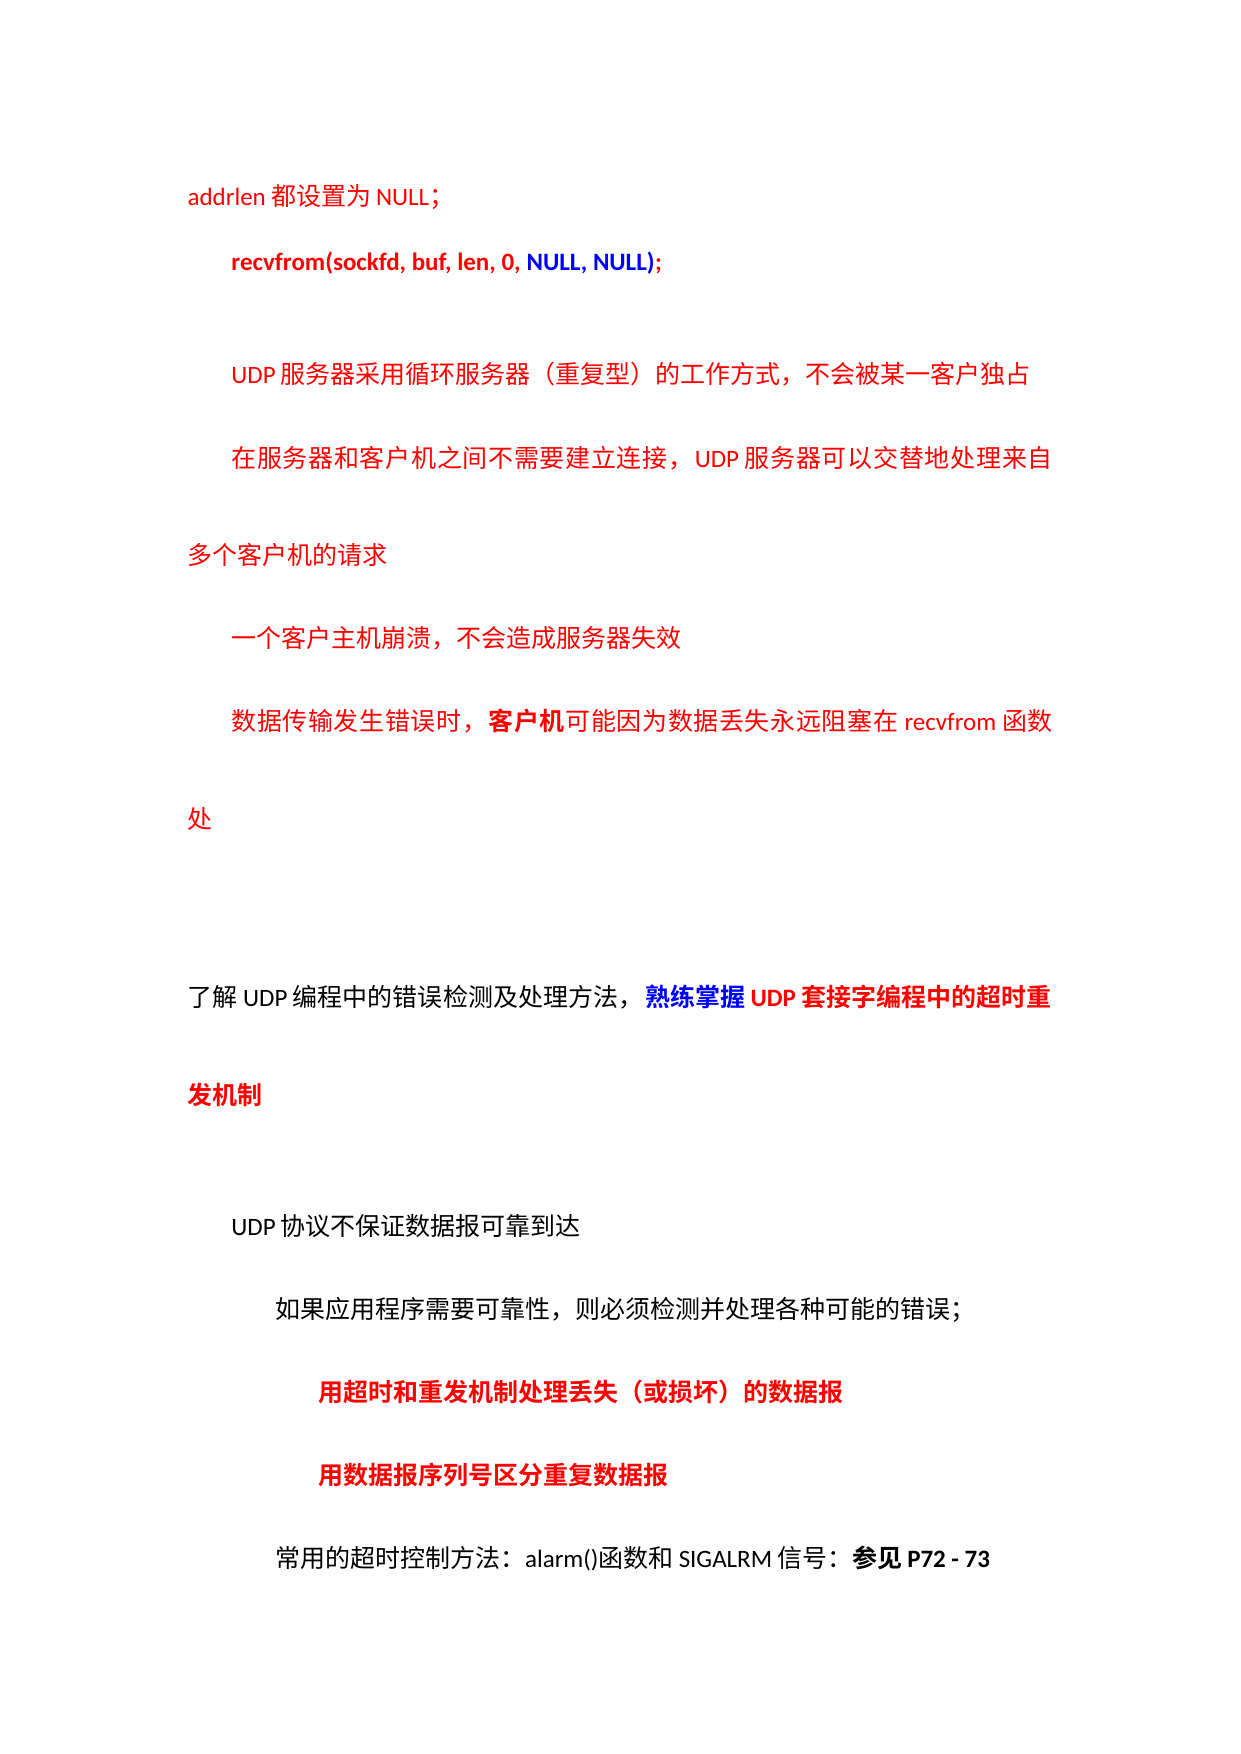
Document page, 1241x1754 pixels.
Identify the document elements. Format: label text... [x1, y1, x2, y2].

text 用超时和重发机制处理丢失（或损坏）的数据报 [275, 1358, 1053, 1423]
text 一个客户主机崩溃，不会造成服务器失效 [187, 604, 1053, 669]
text 用数据报序列号区分重复数据报 [275, 1441, 1053, 1506]
text recvfrom(sockfd, buf, len, 0, NULL, NULL); [187, 245, 1053, 278]
text 如果应用程序需要可靠性，则必须检测并处理各种可能的错误； [231, 1275, 1053, 1340]
text UDP协议不保证数据报可靠到达 [187, 1192, 1053, 1257]
text 数据传输发生错误时，客户机可能因为数据丢失永远阻塞在recvfrom函数处 [187, 687, 1053, 850]
text 了解UDP编程中的错误检测及处理方法，熟练掌握UDP套接字编程中的超时重发机制 [187, 963, 1053, 1126]
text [187, 162, 1053, 227]
text 常用的超时控制方法：alarm()函数和SIGALRM信号：参见P72 - 73 [231, 1524, 1053, 1589]
text UDP服务器采用循环服务器（重复型）的工作方式，不会被某一客户独占 [187, 341, 1053, 406]
text 在服务器和客户机之间不需要建立连接，UDP服务器可以交替地处理来自多个客户机的请求 [187, 424, 1053, 586]
